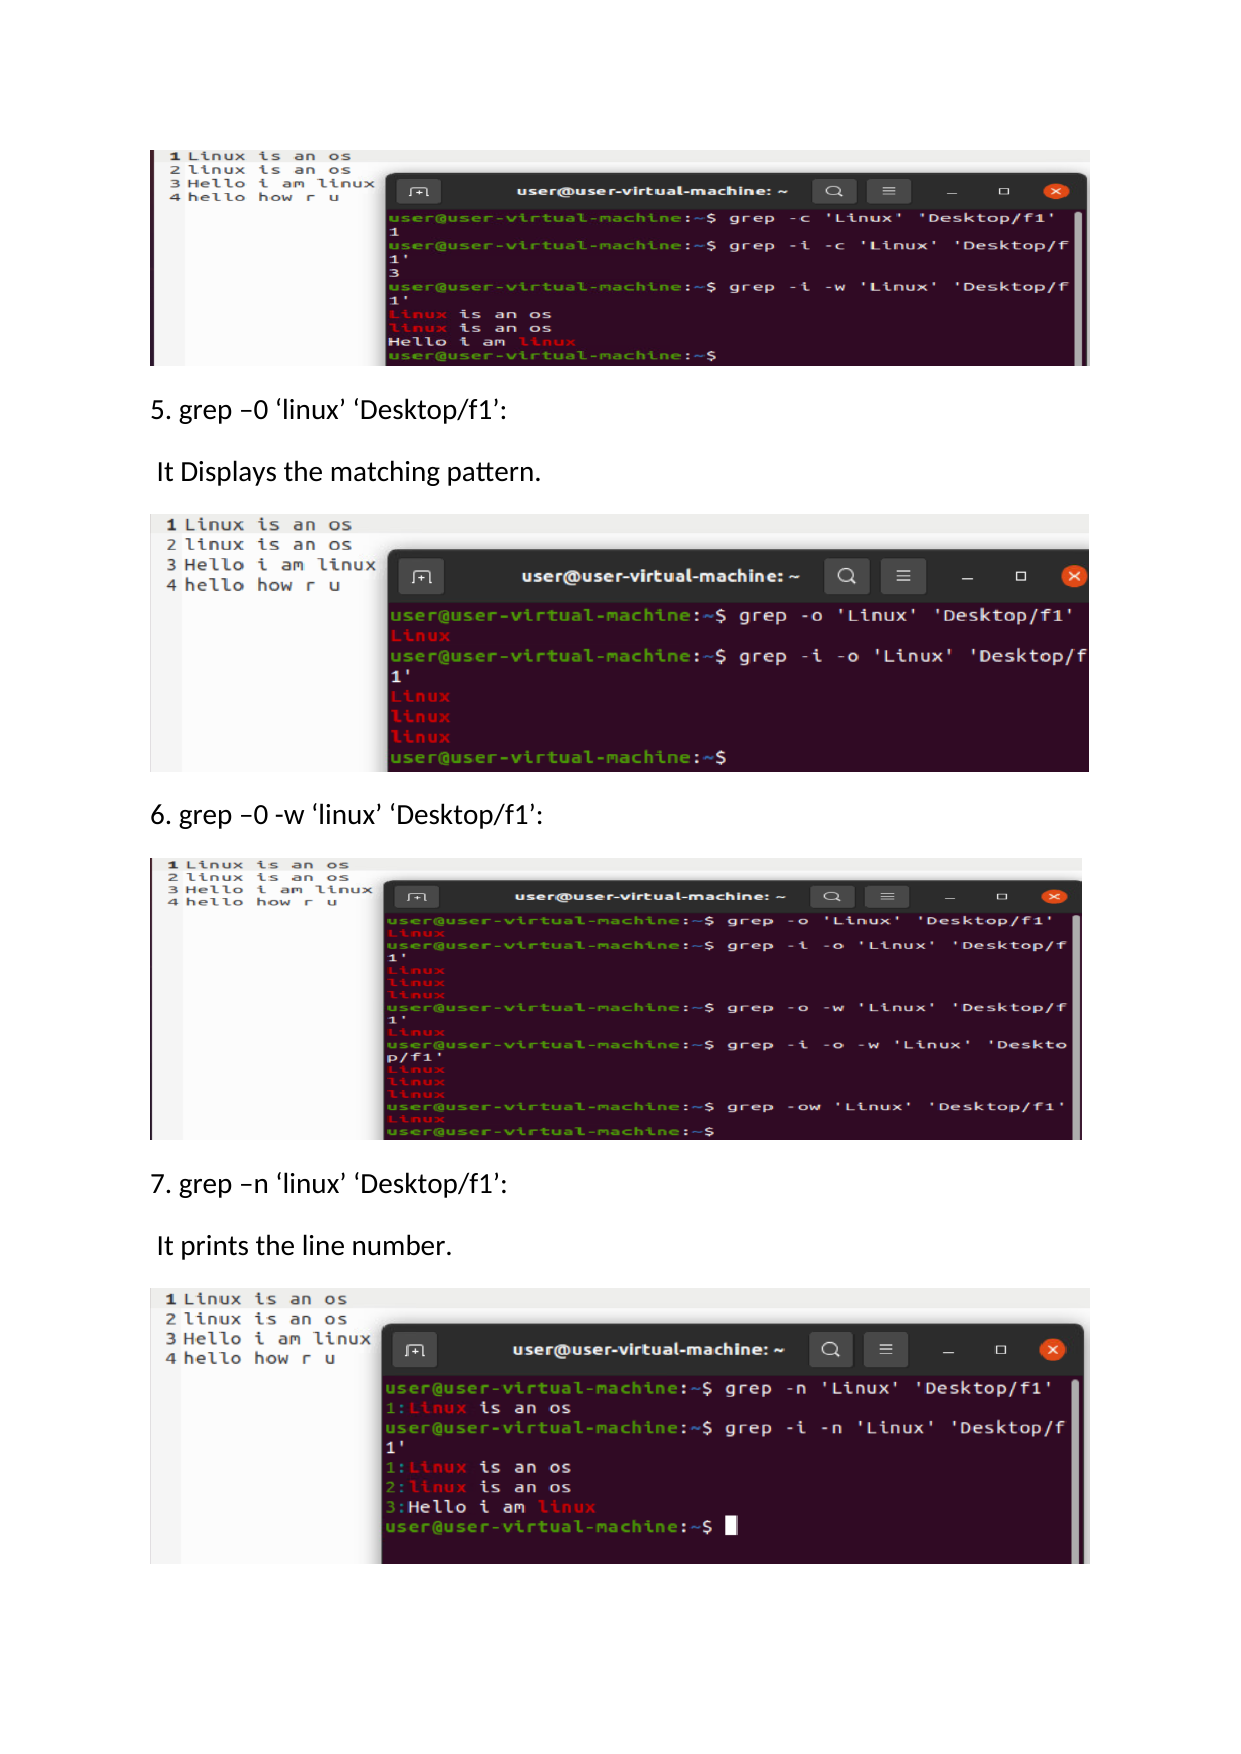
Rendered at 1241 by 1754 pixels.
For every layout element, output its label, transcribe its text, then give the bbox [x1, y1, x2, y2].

picture [150, 1288, 1090, 1564]
text It prints the line number. [150, 1227, 1090, 1262]
text 6. grep –0 -w ‘linux’ ‘Desktop/f1’: [150, 796, 1090, 832]
text 5. grep –0 ‘linux’ ‘Desktop/f1’: [150, 391, 1090, 427]
picture [150, 150, 1090, 366]
text 7. grep –n ‘linux’ ‘Desktop/f1’: [150, 1165, 1090, 1201]
text It Displays the matching pattern. [150, 453, 1090, 488]
picture [150, 858, 1082, 1140]
picture [150, 514, 1089, 772]
